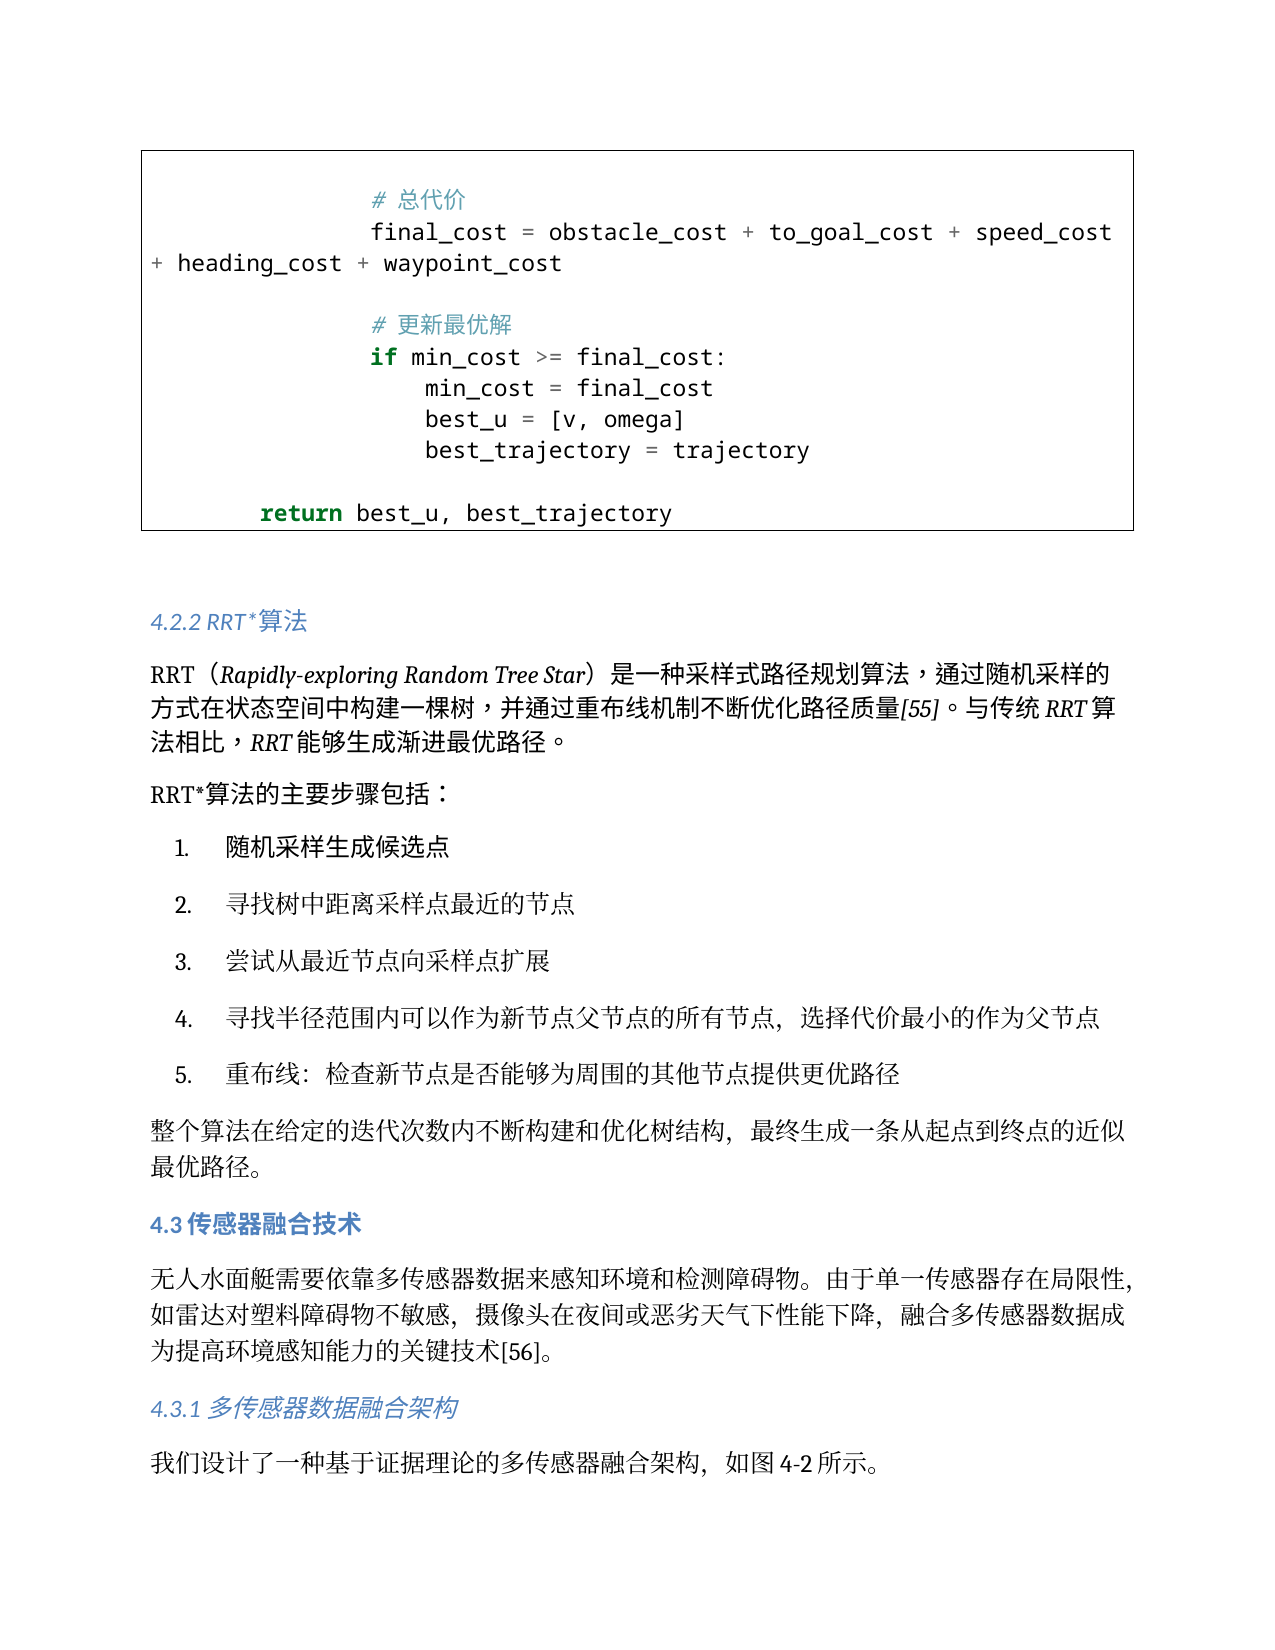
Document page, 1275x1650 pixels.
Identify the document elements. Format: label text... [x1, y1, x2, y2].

subtitle 4.2.2 RRT*算法 [150, 603, 1125, 637]
text 整个算法在给定的迭代次数内不断构建和优化树结构，最终生成一条从起点到终点的近似最优路径。 [150, 1112, 1125, 1184]
list 重布线：检查新节点是否能够为周围的其他节点提供更优路径 [175, 1055, 1125, 1091]
text 无人水面艇需要依靠多传感器数据来感知环境和检测障碍物。由于单一传感器存在局限性，如雷达对塑料障碍物不敏感，摄像头在夜间或恶劣天气下性能下降，融合多传感器数据成为提高环境感知能力的关键技术[56]。 [150, 1260, 1125, 1367]
list 随机采样生成候选点 [175, 830, 1125, 864]
list 寻找半径范围内可以作为新节点父节点的所有节点，选择代价最小的作为父节点 [175, 998, 1125, 1034]
text RRT（Rapidly-exploring Random Tree Star）是一种采样式路径规划算法，通过随机采样的方式在状态空间中构建一棵树，并通过重布线机制不断优化路径质量[55]。与传统RRT算法相比，RRT能够生成渐进最优路径。 [150, 656, 1125, 758]
subtitle 4.3 传感器融合技术 [150, 1205, 1125, 1241]
text RRT*算法的主要步骤包括： [150, 777, 1125, 811]
list 尝试从最近节点向采样点扩展 [175, 942, 1125, 978]
text 我们设计了一种基于证据理论的多传感器融合架构，如图4-2所示。 [150, 1443, 1125, 1479]
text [142, 151, 1133, 530]
list 寻找树中距离采样点最近的节点 [175, 885, 1125, 921]
subtitle 4.3.1 多传感器数据融合架构 [150, 1388, 1125, 1424]
